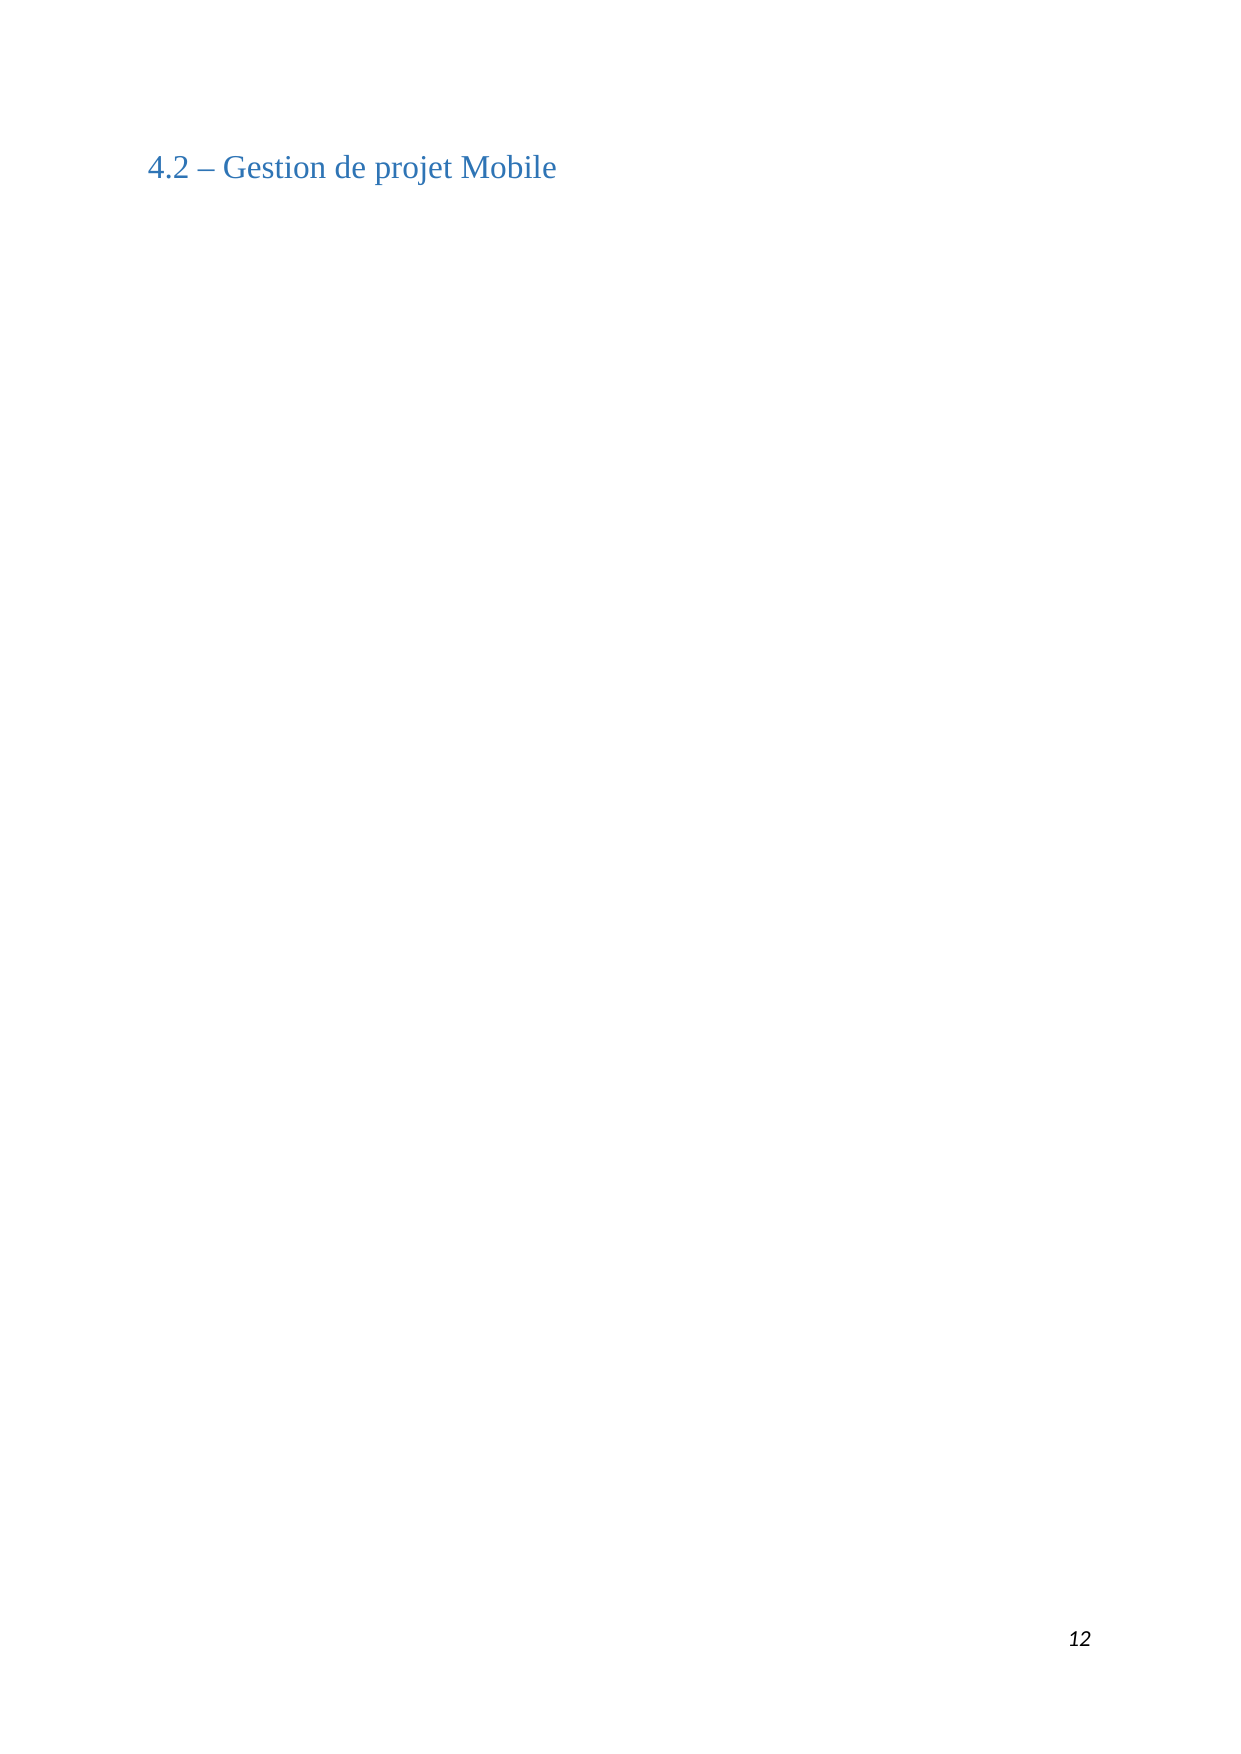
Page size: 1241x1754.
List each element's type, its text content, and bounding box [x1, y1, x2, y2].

subtitle 4.2 – Gestion de projet Mobile [148, 148, 1093, 186]
